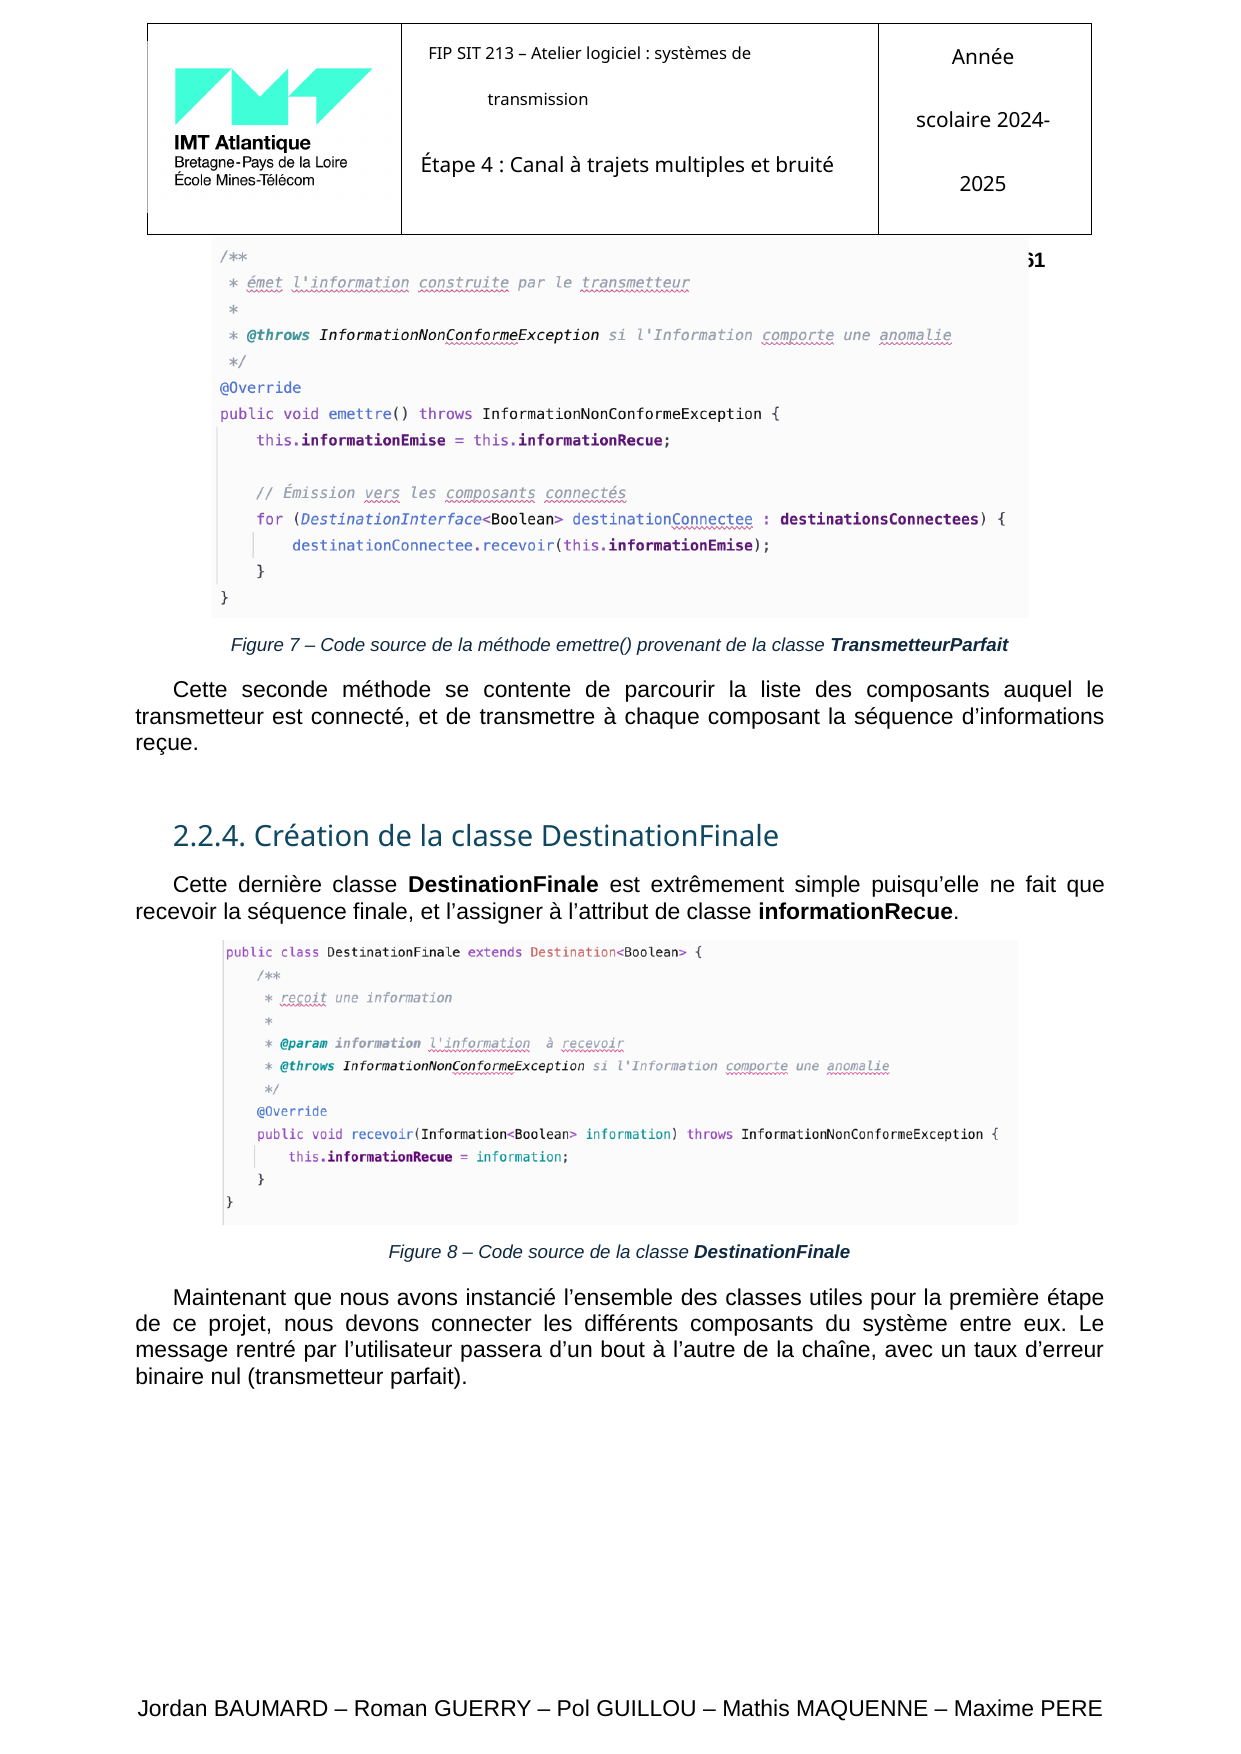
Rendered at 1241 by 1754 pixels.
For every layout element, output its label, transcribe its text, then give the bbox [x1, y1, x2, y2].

text Maintenant que nous avons instancié l’ensemble des classes utiles pour la première étape de ce projet, nous devons connecter les différents composants du système entre eux. Le message rentré par l’utilisateur passera d’un bout à l’autre de la chaîne, avec un taux d’erreur binaire nul (transmetteur parfait). [135, 1284, 1105, 1389]
picture [211, 236, 1029, 618]
text Figure 8 – Code source de la classe DestinationFinale [135, 1241, 1105, 1263]
text Cette seconde méthode se contente de parcourir la liste des composants auquel le transmetteur est connecté, et de transmettre à chaque composant la séquence d’informations reçue. [135, 676, 1105, 755]
subtitle 2.2.4. Création de la classe DestinationFinale [135, 815, 1105, 855]
picture [222, 940, 1019, 1225]
picture [147, 41, 401, 213]
text Cette dernière classe DestinationFinale est extrêmement simple puisqu’elle ne fait que recevoir la séquence finale, et l’assigner à l’attribut de classe informationRecue. [135, 871, 1105, 924]
text Figure 7 – Code source de la méthode emettre() provenant de la classe TransmetteurParfait [135, 634, 1105, 655]
